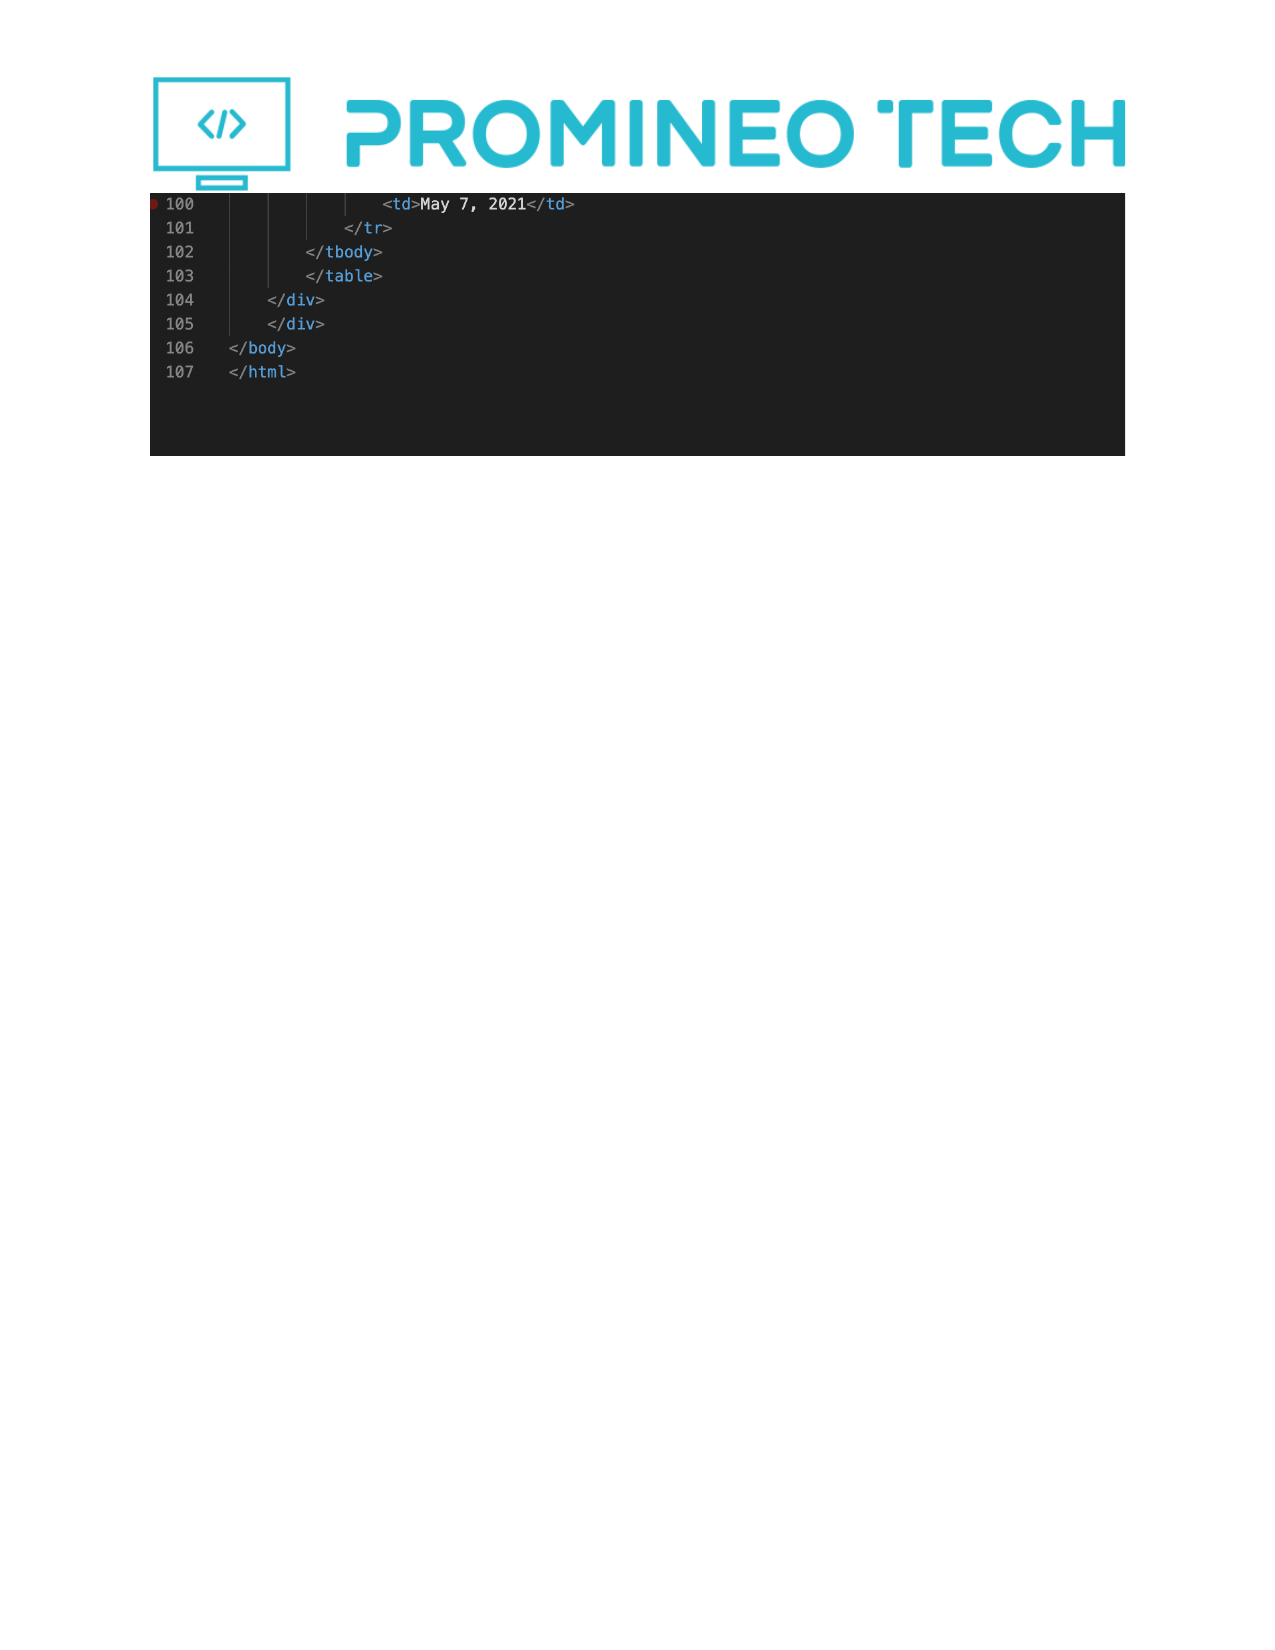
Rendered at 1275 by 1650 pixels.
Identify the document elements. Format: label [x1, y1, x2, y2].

picture [150, 75, 1125, 456]
